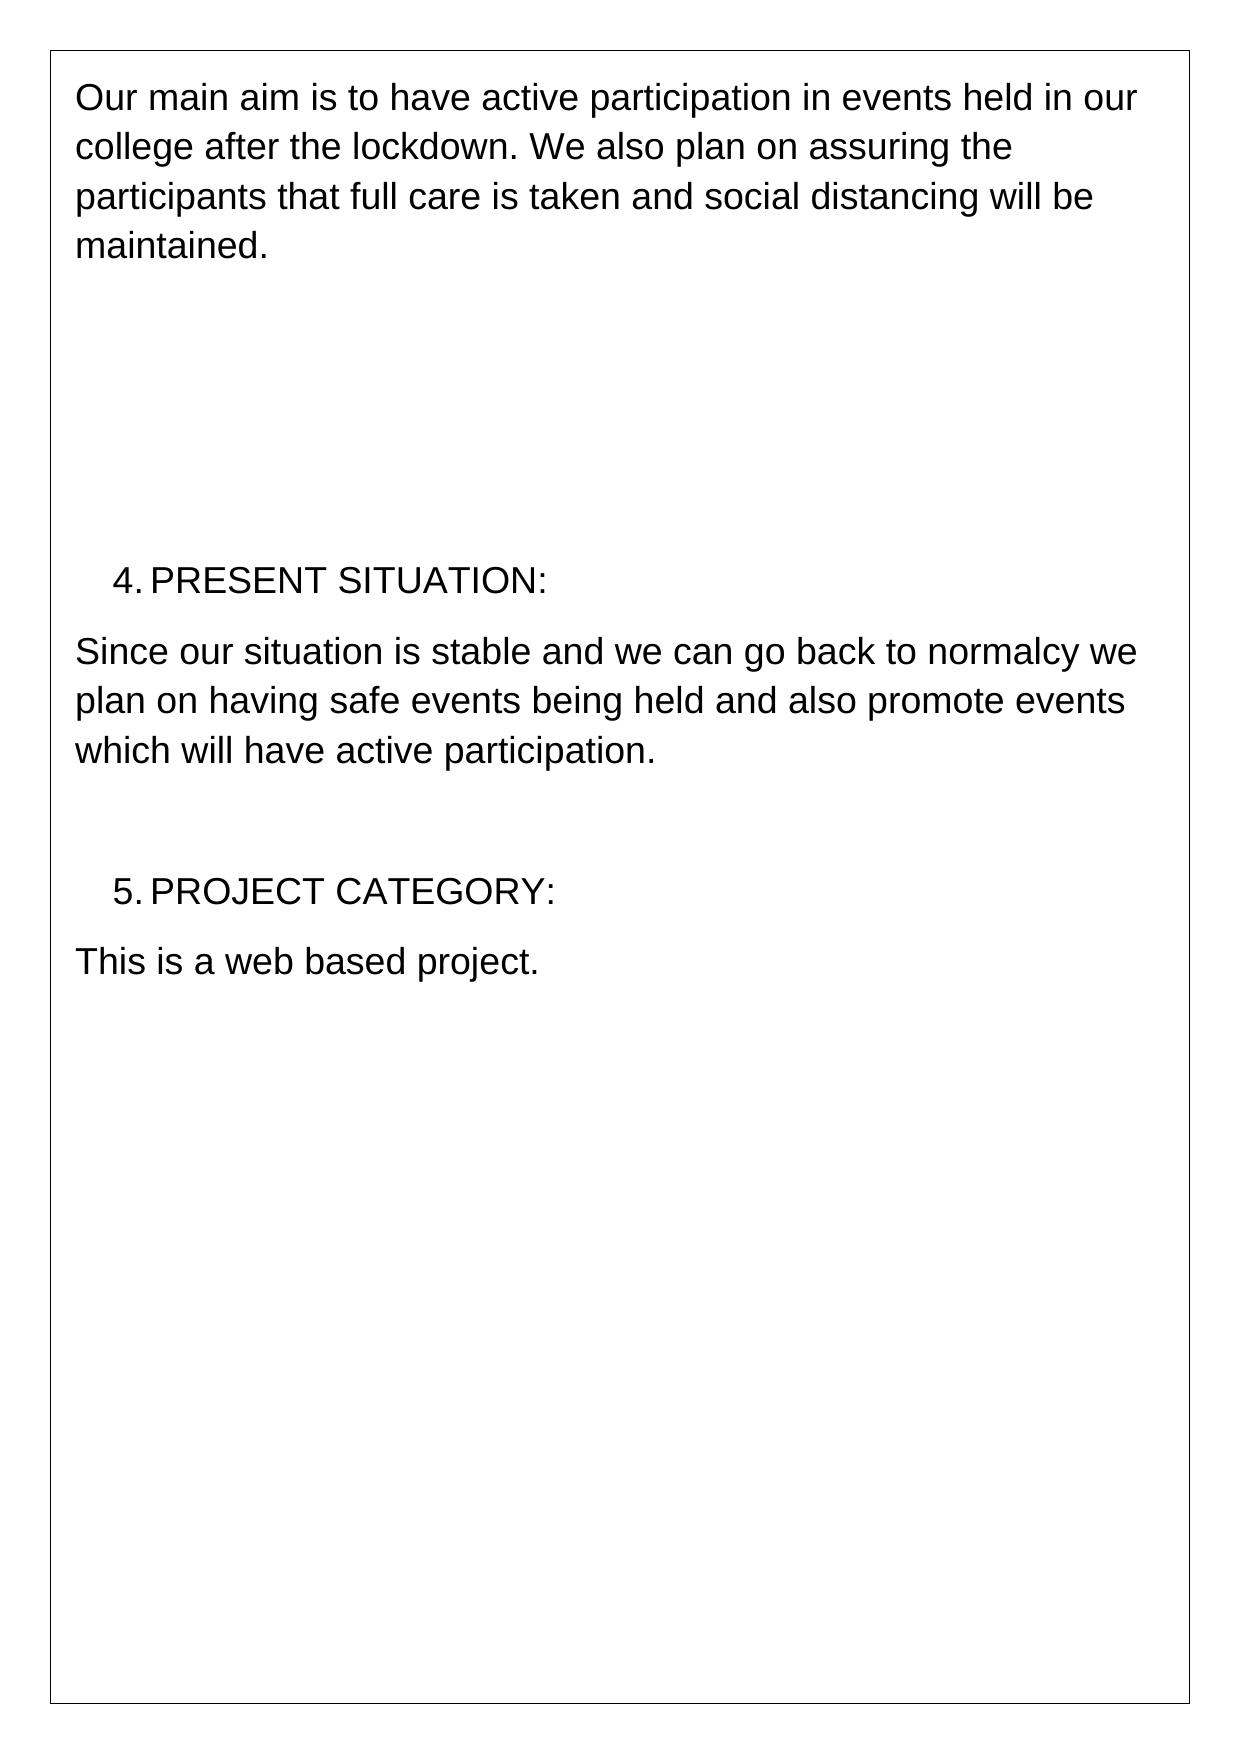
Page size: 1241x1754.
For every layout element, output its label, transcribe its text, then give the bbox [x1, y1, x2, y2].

text Since our situation is stable and we can go back to normalcy we plan on having safe events being held and also promote events which will have active participation. [75, 629, 1165, 771]
list PRESENT SITUATION: [112, 558, 1165, 602]
list PROJECT CATEGORY: [112, 869, 1165, 912]
text Our main aim is to have active participation in events held in our college after the lockdown. We also plan on assuring the participants that full care is taken and social distancing will be maintained. [75, 75, 1165, 267]
text This is a web based project. [75, 939, 1165, 982]
